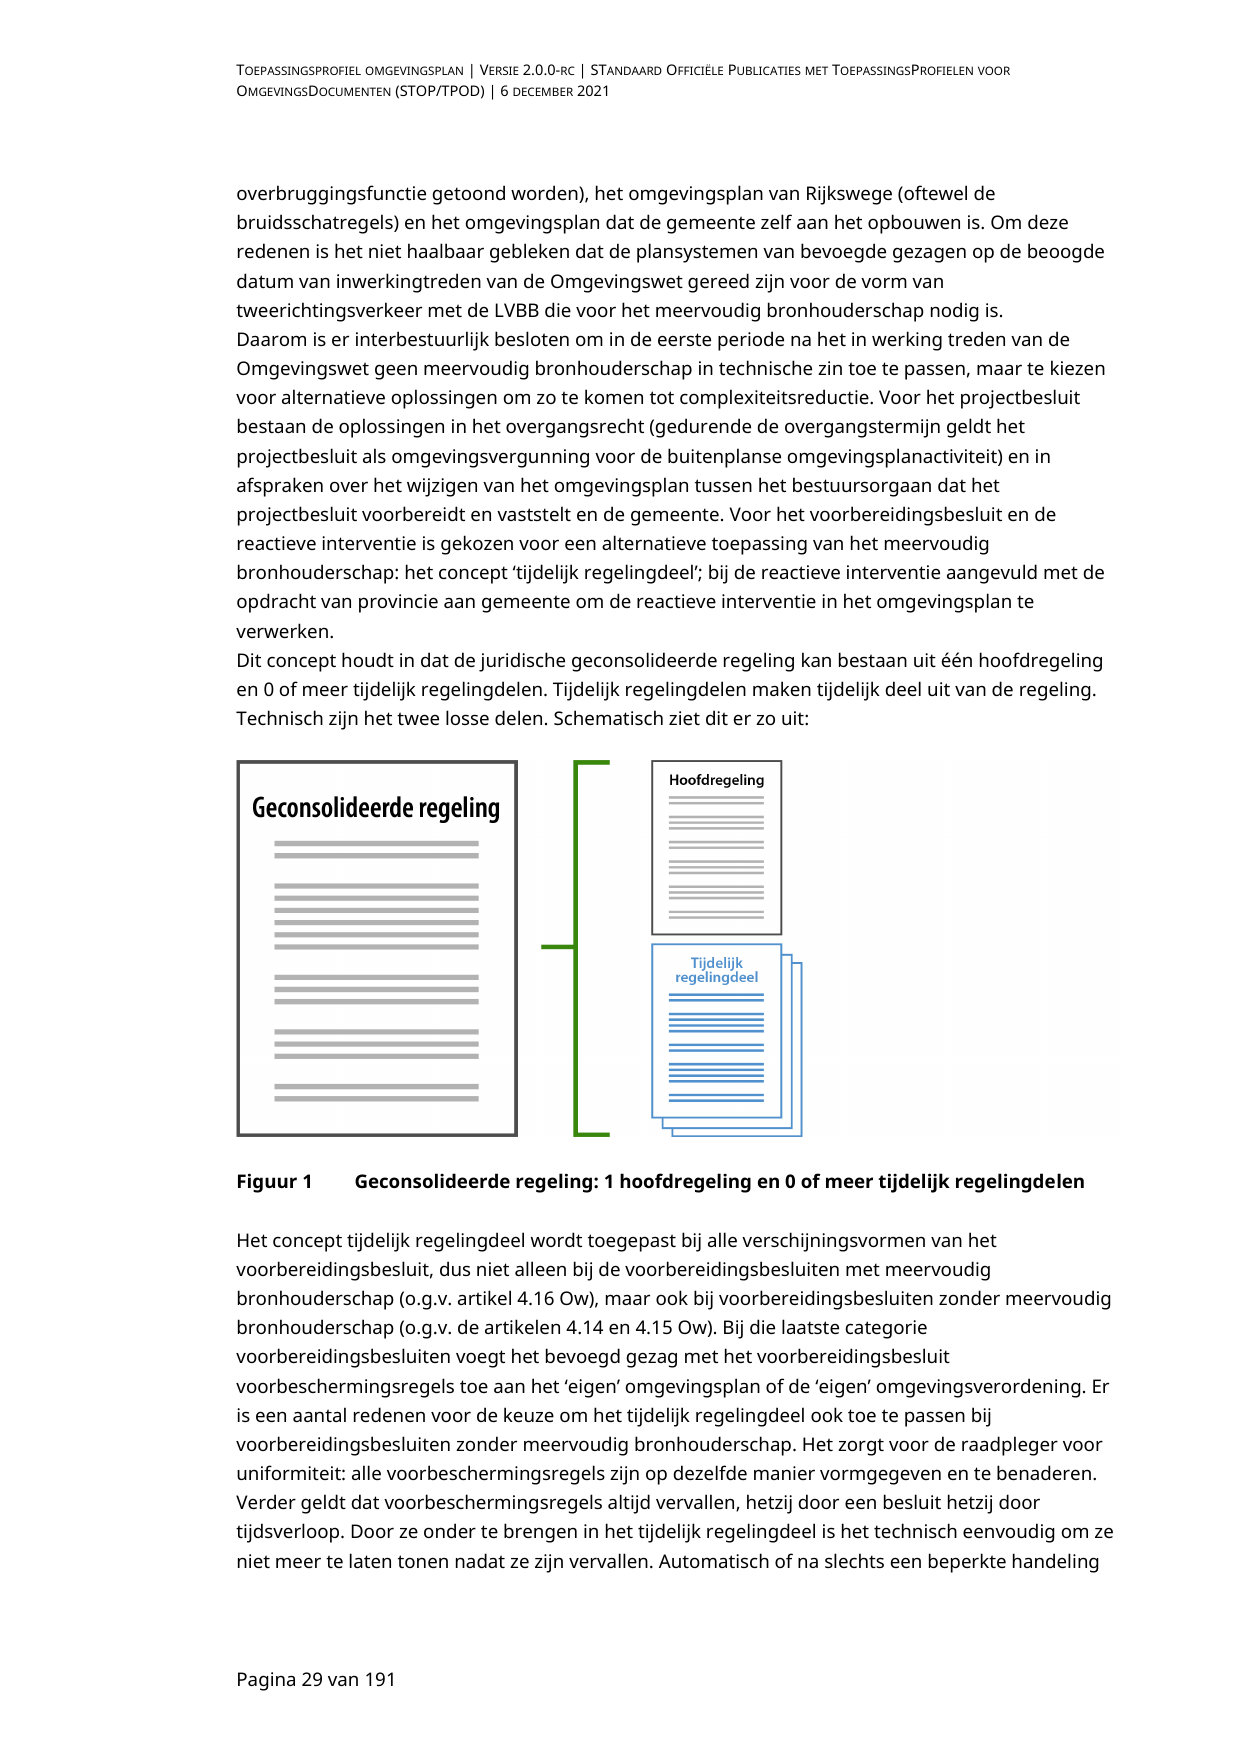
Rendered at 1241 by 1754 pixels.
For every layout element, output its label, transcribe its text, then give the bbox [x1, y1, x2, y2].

text Dit concept houdt in dat de juridische geconsolideerde regeling kan bestaan uit één hoofdregeling en 0 of meer tijdelijk regelingdelen. Tijdelijk regelingdelen maken tijdelijk deel uit van de regeling. Technisch zijn het twee losse delen. Schematisch ziet dit er zo uit: [236, 644, 1122, 731]
text Daarom is er interbestuurlijk besloten om in de eerste periode na het in werking treden van de Omgevingswet geen meervoudig bronhouderschap in technische zin toe te passen, maar te kiezen voor alternatieve oplossingen om zo te komen tot complexiteitsreductie. Voor het projectbesluit bestaan de oplossingen in het overgangsrecht (gedurende de overgangstermijn geldt het projectbesluit als omgevingsvergunning voor de buitenplanse omgevingsplanactiviteit) en in afspraken over het wijzigen van het omgevingsplan tussen het bestuursorgaan dat het projectbesluit voorbereidt en vaststelt en de gemeente. Voor het voorbereidingsbesluit en de reactieve interventie is gekozen voor een alternatieve toepassing van het meervoudig bronhouderschap: het concept ‘tijdelijk regelingdeel’; bij de reactieve interventie aangevuld met de opdracht van provincie aan gemeente om de reactieve interventie in het omgevingsplan te verwerken. [236, 323, 1122, 644]
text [236, 177, 1122, 323]
text Geconsolideerde regeling: 1 hoofdregeling en 0 of meer tijdelijk regelingdelen [236, 1166, 1122, 1195]
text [236, 1224, 1122, 1574]
picture [236, 760, 1123, 1137]
